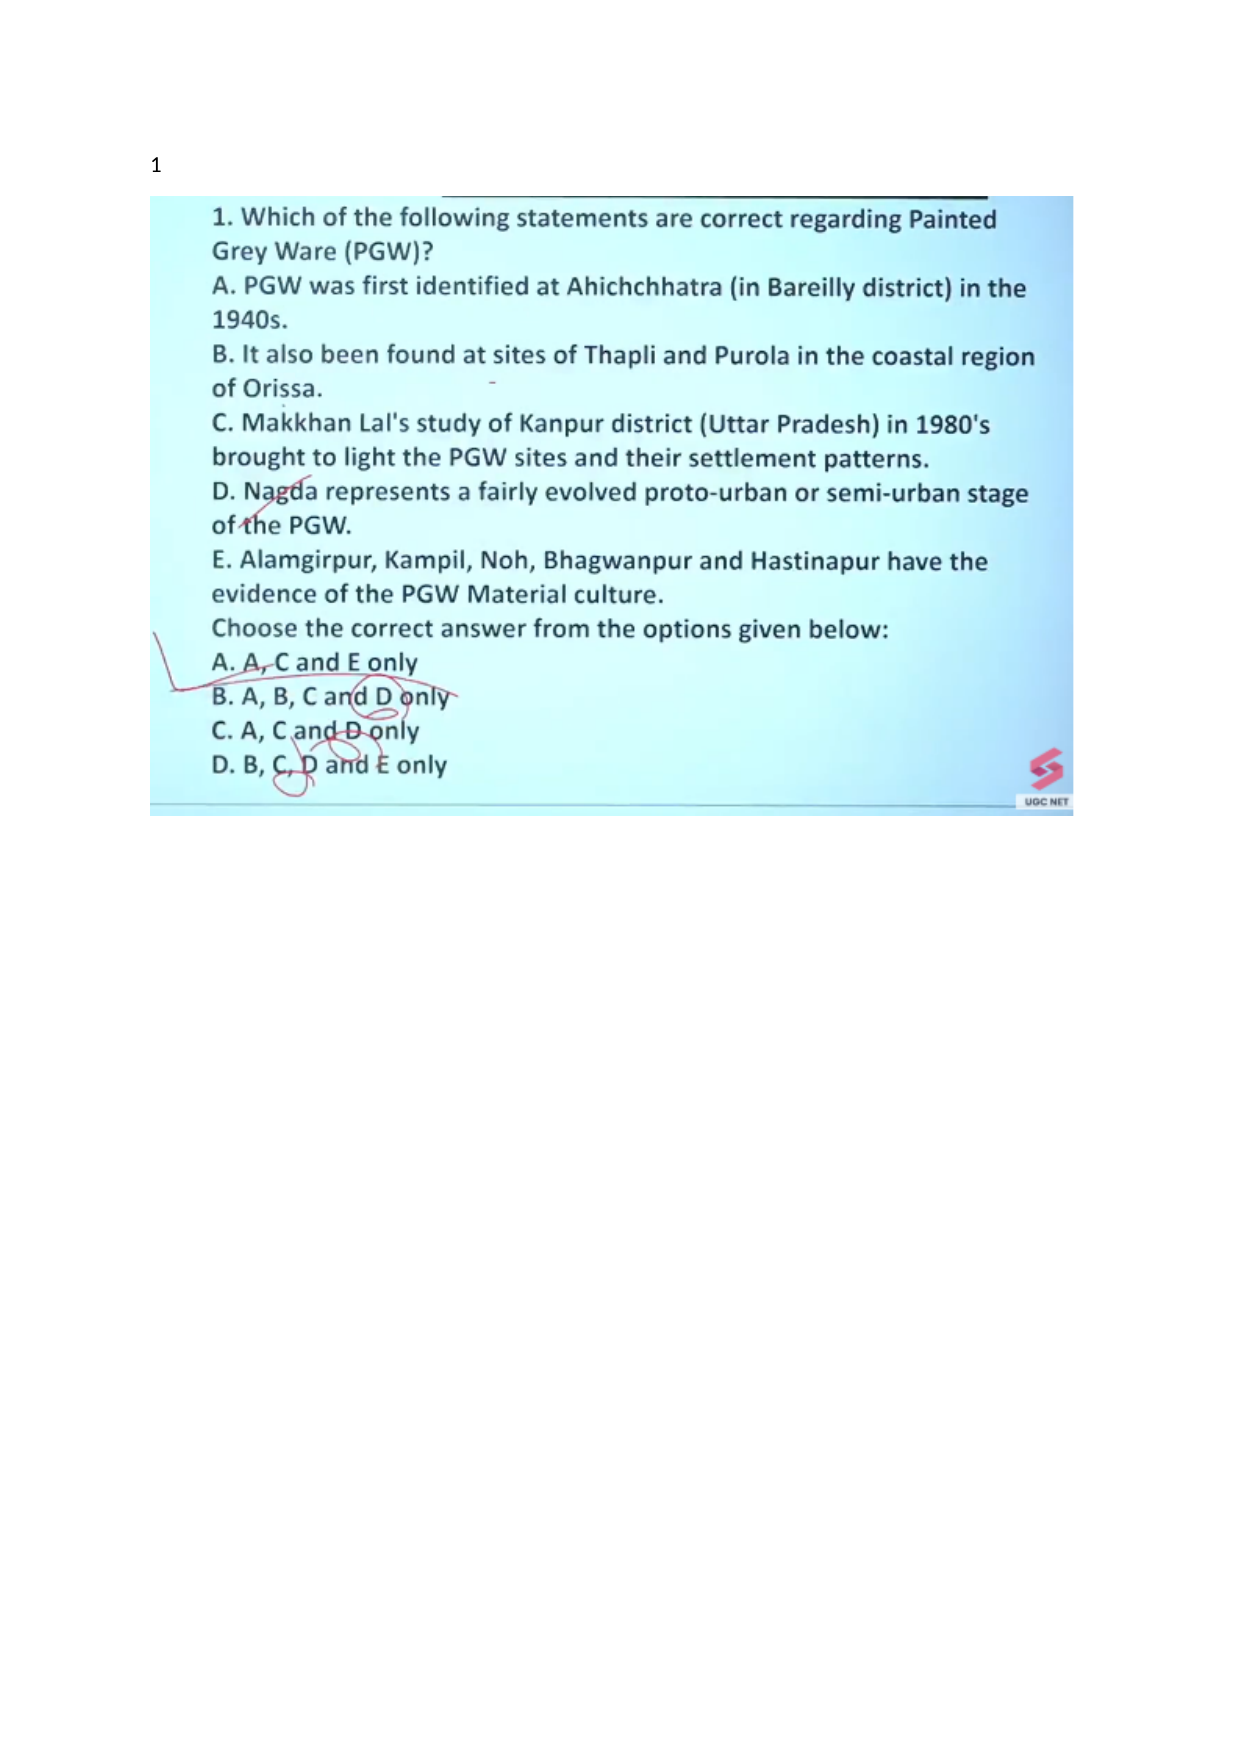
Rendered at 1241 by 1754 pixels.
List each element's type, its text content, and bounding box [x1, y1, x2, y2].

text 1 [150, 150, 1090, 178]
picture [150, 196, 1074, 816]
